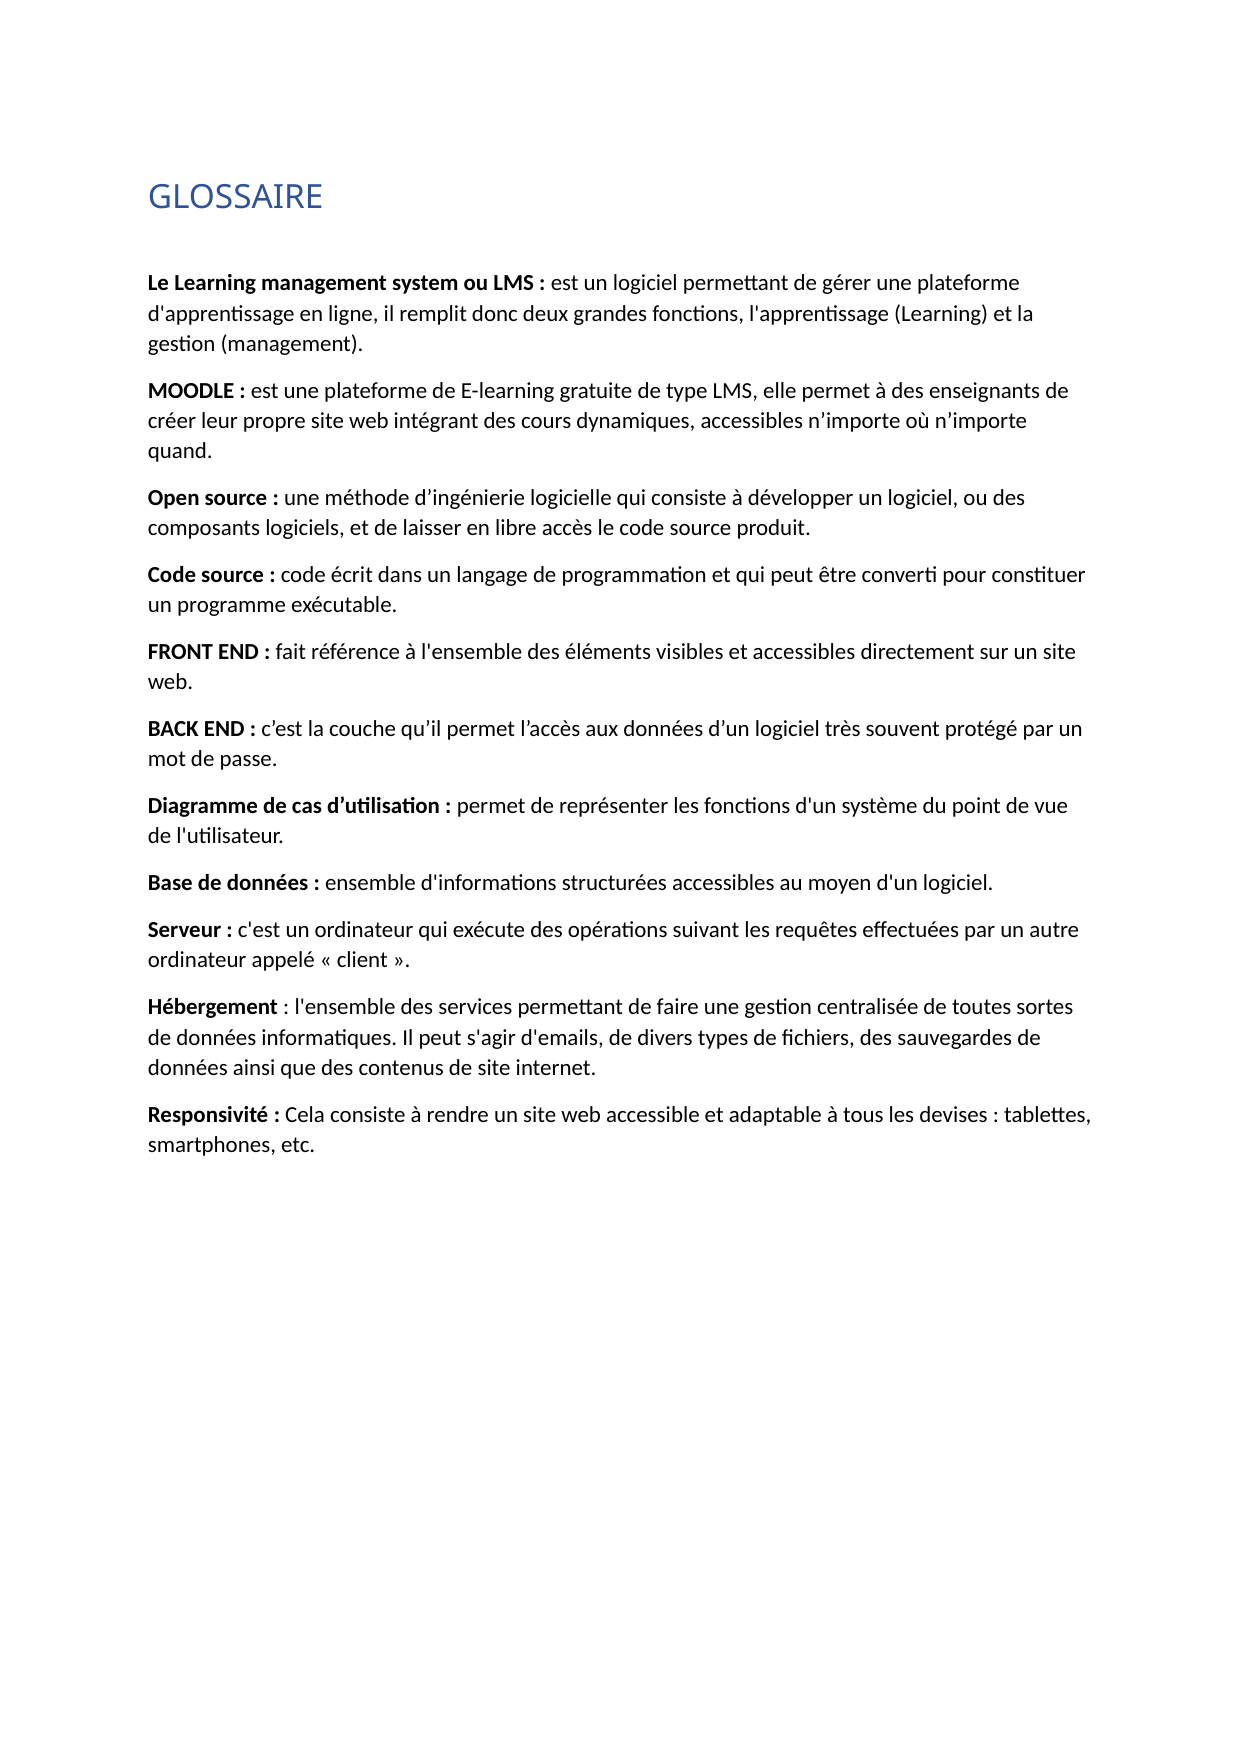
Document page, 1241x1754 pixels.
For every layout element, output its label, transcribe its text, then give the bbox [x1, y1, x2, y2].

text Responsivité : Cela consiste à rendre un site web accessible et adaptable à tous les devises : tablettes, smartphones, etc. [148, 1100, 1093, 1158]
text MOODLE : est une plateforme de E-learning gratuite de type LMS, elle permet à des enseignants de créer leur propre site web intégrant des cours dynamiques, accessibles n’importe où n’importe quand. [148, 376, 1093, 464]
text Base de données : ensemble d'informations structurées accessibles au moyen d'un logiciel. [148, 868, 1093, 896]
text Open source : une méthode d’ingénierie logicielle qui consiste à développer un logiciel, ou des composants logiciels, et de laisser en libre accès le code source produit. [148, 483, 1093, 541]
text FRONT END : fait référence à l'ensemble des éléments visibles et accessibles directement sur un site web. [148, 637, 1093, 695]
text Hébergement : l'ensemble des services permettant de faire une gestion centralisée de toutes sortes de données informatiques. Il peut s'agir d'emails, de divers types de fichiers, des sauvegardes de données ainsi que des contenus de site internet. [148, 992, 1093, 1081]
subtitle Glossaire [148, 173, 1093, 218]
text BACK END : c’est la couche qu’il permet l’accès aux données d’un logiciel très souvent protégé par un mot de passe. [148, 714, 1093, 772]
text Serveur : c'est un ordinateur qui exécute des opérations suivant les requêtes effectuées par un autre ordinateur appelé « client ». [148, 915, 1093, 973]
text Diagramme de cas d’utilisation : permet de représenter les fonctions d'un système du point de vue de l'utilisateur. [148, 791, 1093, 849]
text Le Learning management system ou LMS : est un logiciel permettant de gérer une plateforme d'apprentissage en ligne, il remplit donc deux grandes fonctions, l'apprentissage (Learning) et la gestion (management). [148, 268, 1093, 357]
text Code source : code écrit dans un langage de programmation et qui peut être converti pour constituer un programme exécutable. [148, 560, 1093, 618]
